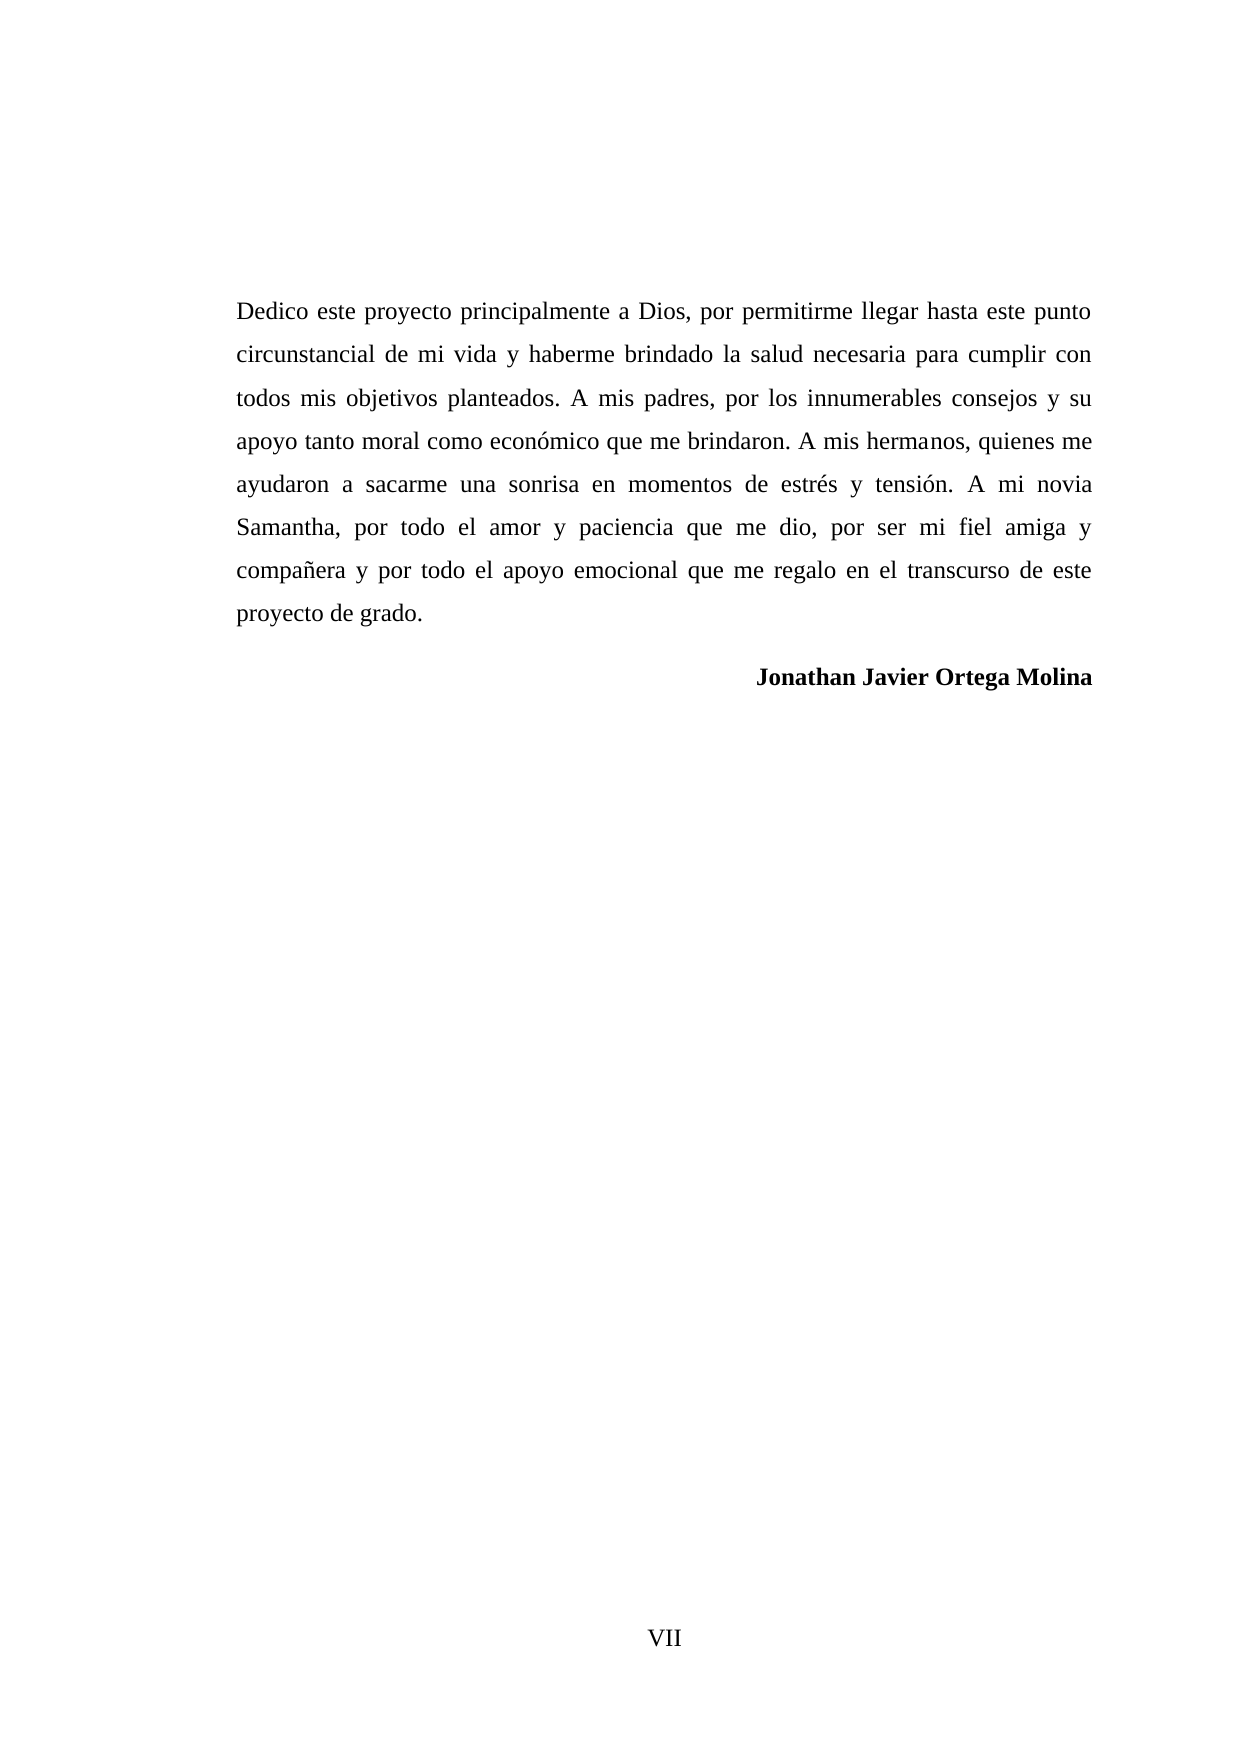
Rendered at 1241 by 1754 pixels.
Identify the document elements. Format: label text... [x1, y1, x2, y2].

text Dedico este proyecto principalmente a Dios, por permitirme llegar hasta este punto circunstancial de mi vida y haberme brindado la salud necesaria para cumplir con todos mis objetivos planteados. A mis padres, por los innumerables consejos y su apoyo tanto moral como económico que me brindaron. A mis hermanos, quienes me ayudaron a sacarme una sonrisa en momentos de estrés y tensión. A mi novia Samantha, por todo el amor y paciencia que me dio, por ser mi fiel amiga y compañera y por todo el apoyo emocional que me regalo en el transcurso de este proyecto de grado. [236, 296, 1092, 627]
text Jonathan Javier Ortega Molina [236, 662, 1092, 691]
